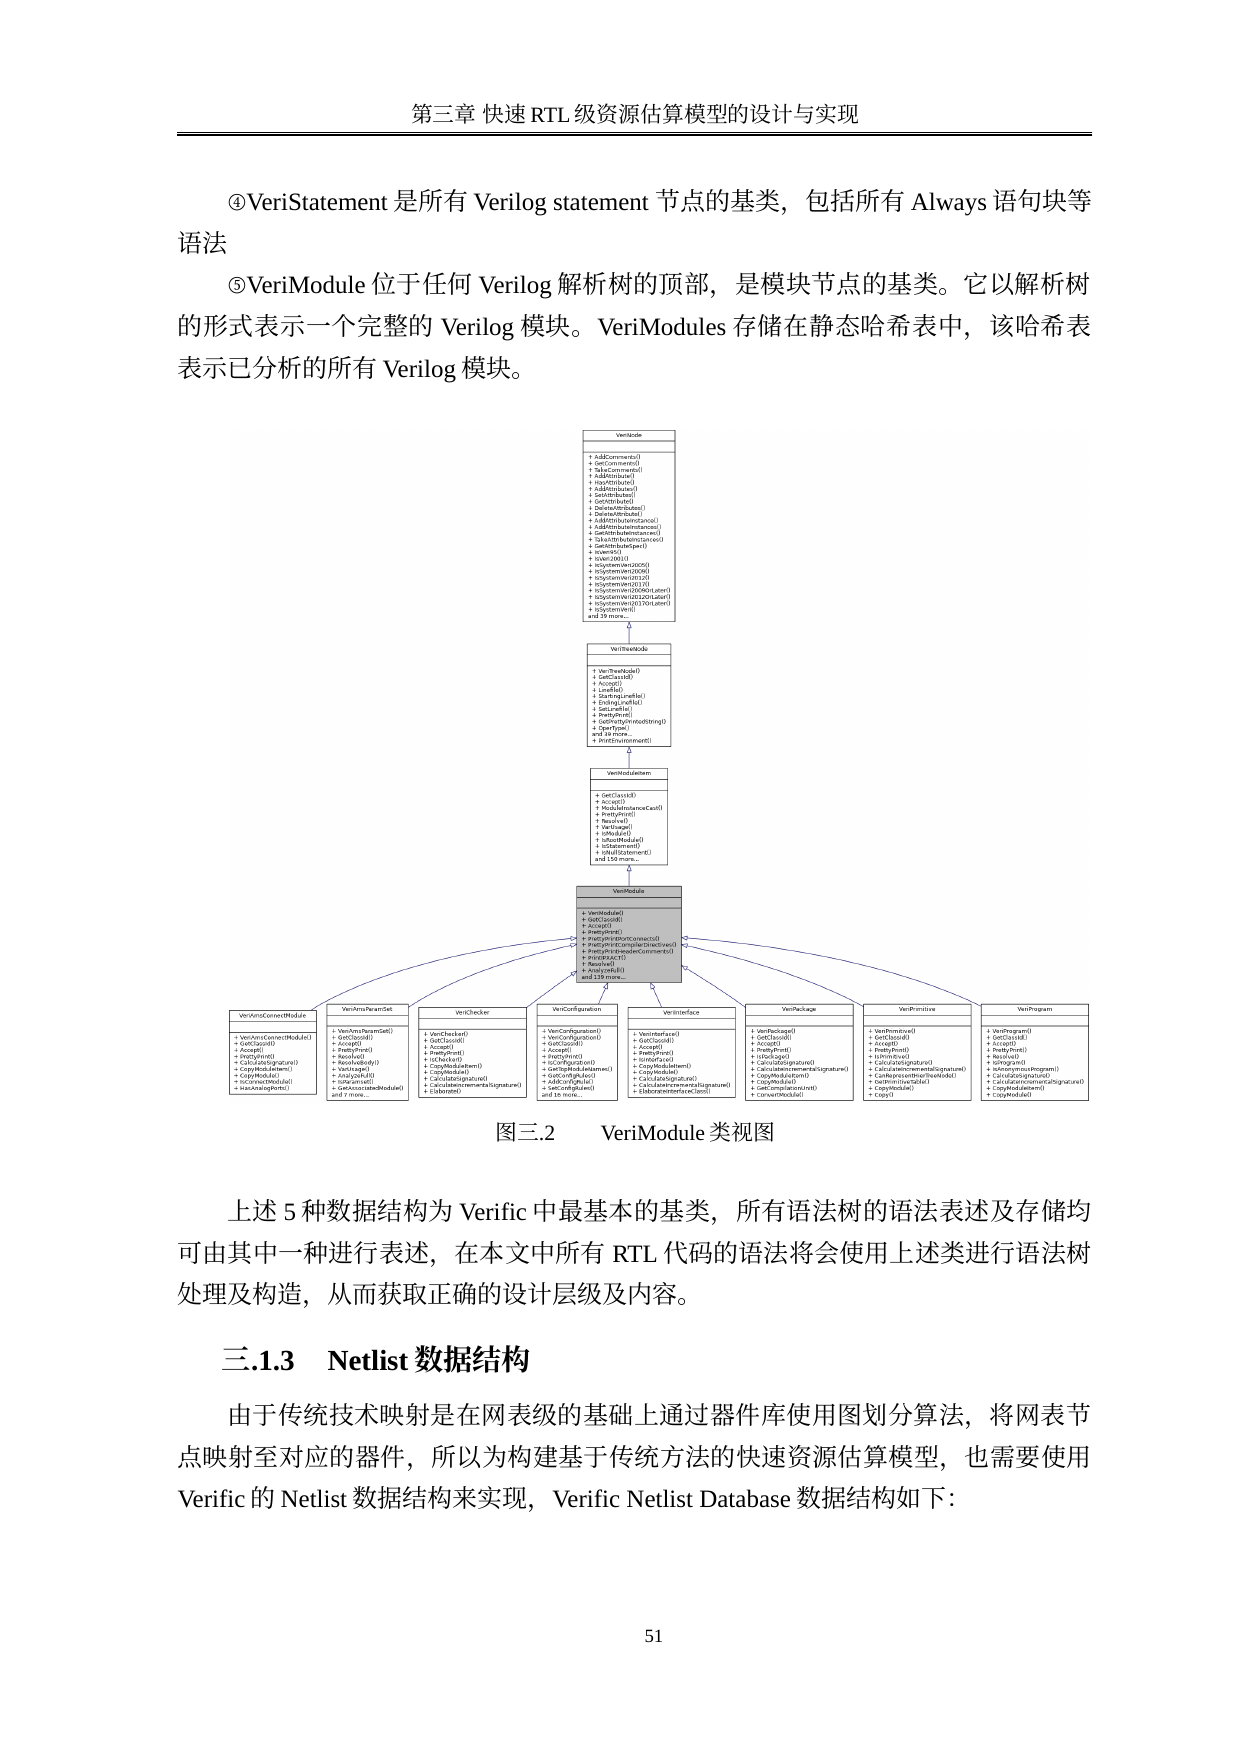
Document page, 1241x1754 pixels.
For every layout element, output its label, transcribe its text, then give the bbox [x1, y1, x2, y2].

text ④VeriStatement是所有Verilog statement 节点的基类，包括所有Always语句块等语法 [177, 177, 1092, 261]
subtitle Netlist数据结构 [222, 1337, 1092, 1379]
text VeriModule类视图 [177, 1115, 1092, 1146]
text 由于传统技术映射是在网表级的基础上通过器件库使用图划分算法，将网表节点映射至对应的器件，所以为构建基于传统方法的快速资源估算模型，也需要使用Verific的Netlist数据结构来实现，Verific Netlist Database数据结构如下： [177, 1391, 1092, 1516]
text ⑤VeriModule位于任何Verilog解析树的顶部，是模块节点的基类。它以解析树的形式表示一个完整的Verilog模块。VeriModules存储在静态哈希表中，该哈希表表示已分析的所有Verilog模块。 [177, 261, 1092, 386]
text 上述5种数据结构为Verific中最基本的基类，所有语法树的语法表述及存储均可由其中一种进行表述，在本文中所有RTL代码的语法将会使用上述类进行语法树处理及构造，从而获取正确的设计层级及内容。 [177, 1187, 1092, 1312]
picture [227, 427, 1091, 1103]
